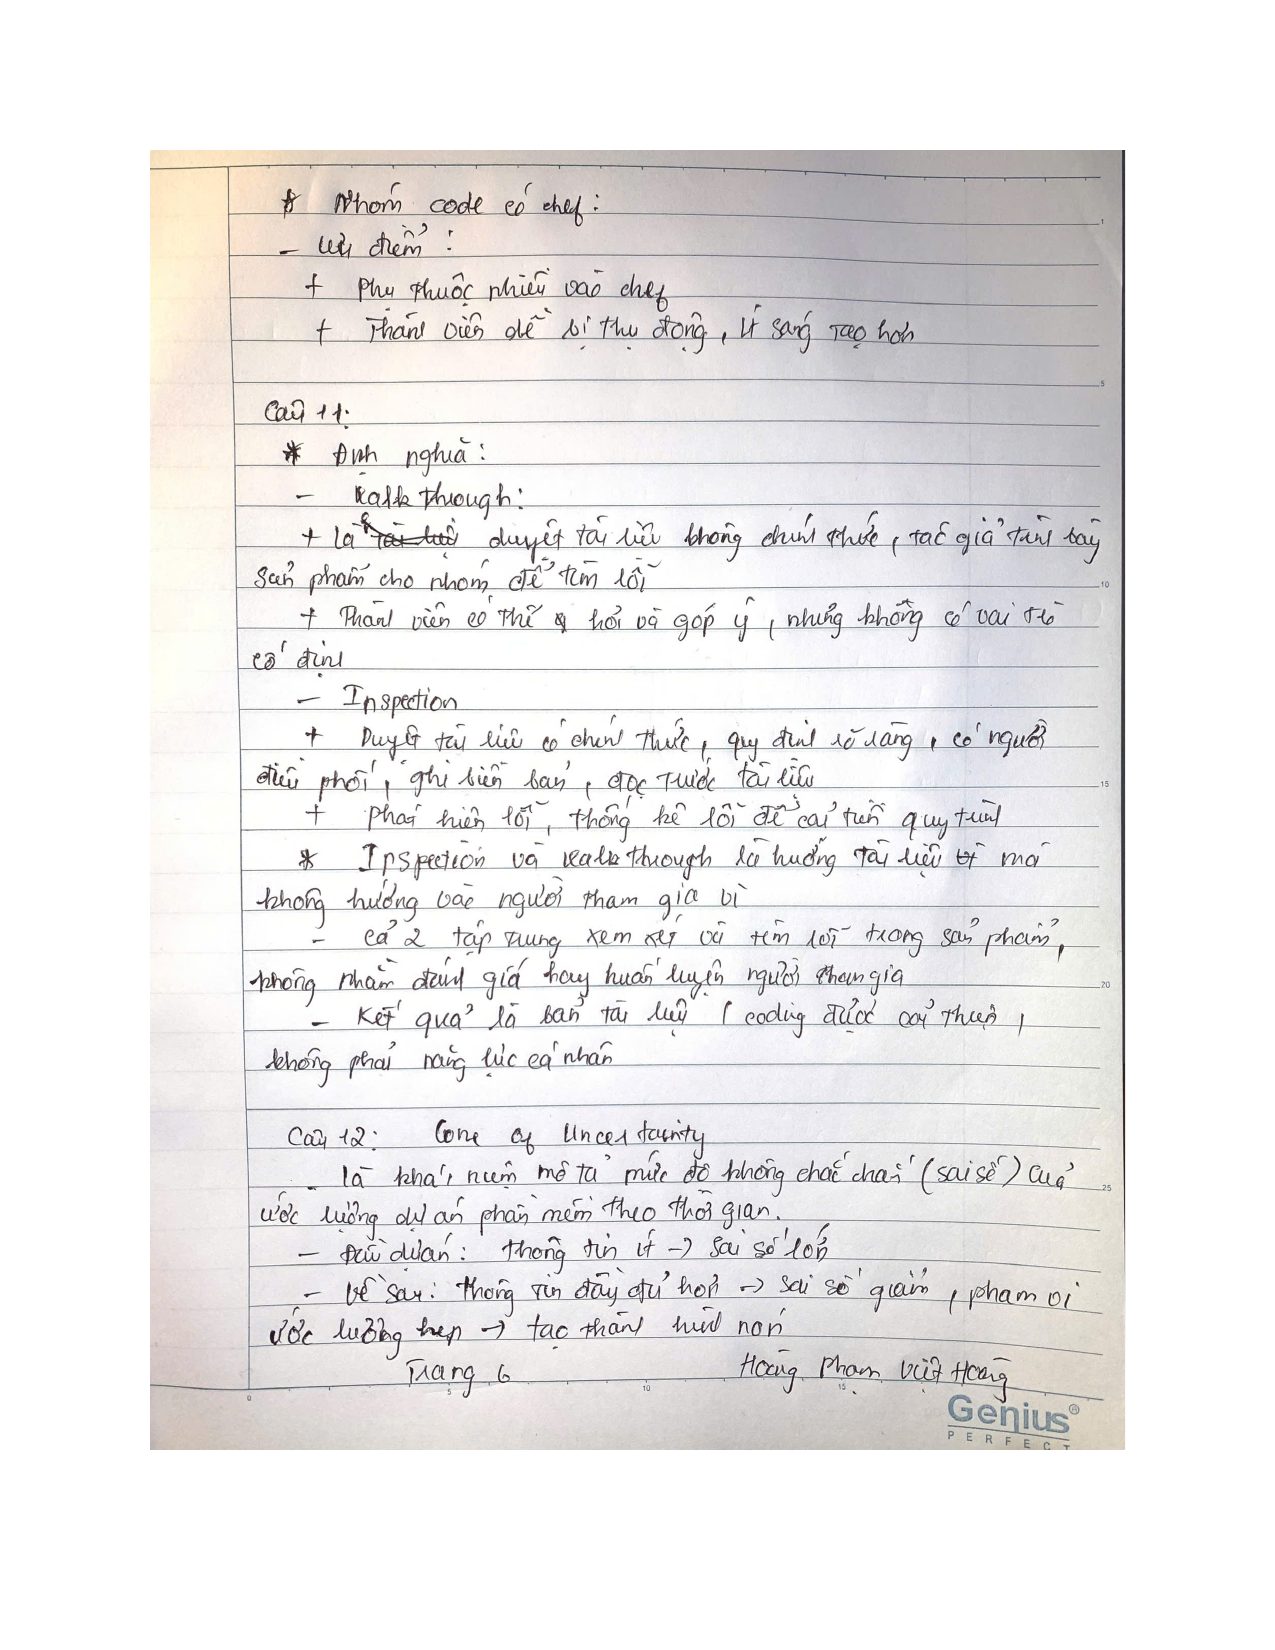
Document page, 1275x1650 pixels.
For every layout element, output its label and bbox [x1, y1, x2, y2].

picture [150, 150, 1125, 1450]
